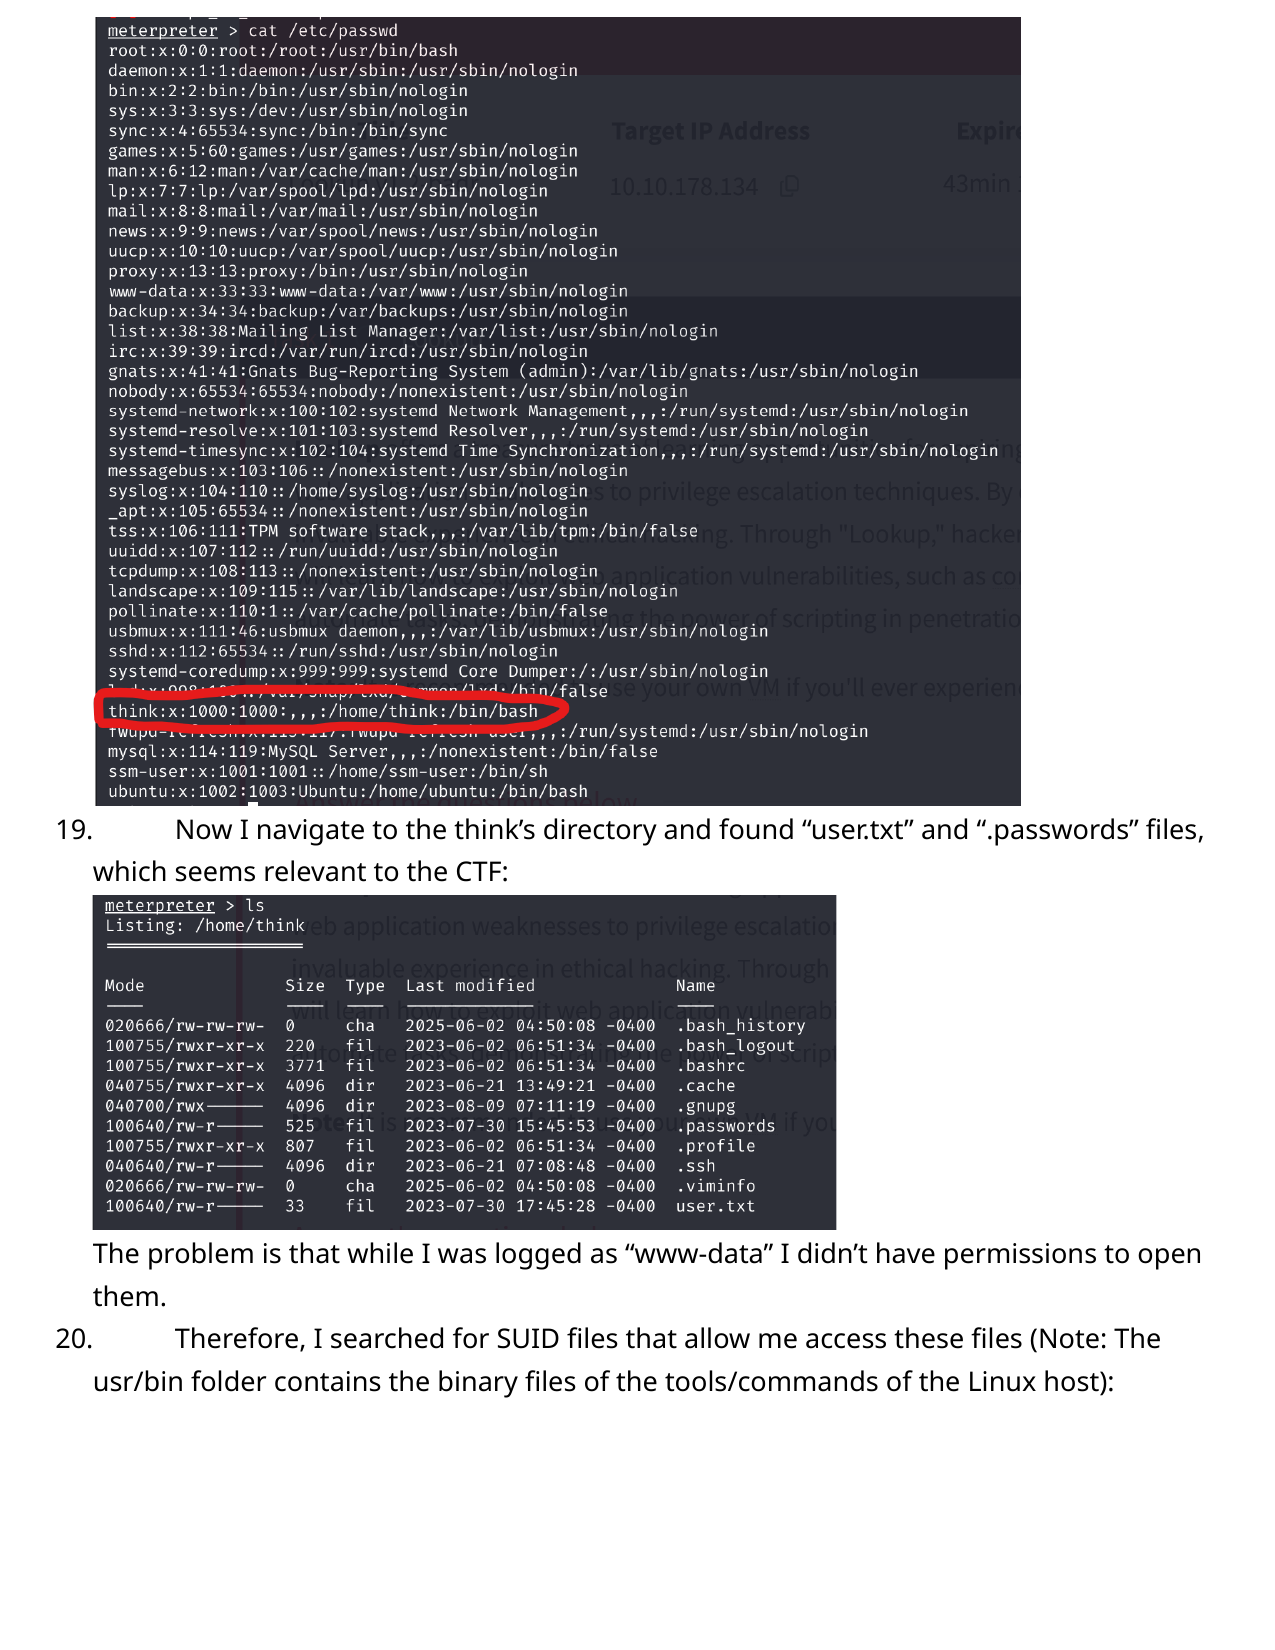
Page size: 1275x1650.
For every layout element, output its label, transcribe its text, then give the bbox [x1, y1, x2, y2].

list Now I navigate to the think’s directory and found “user.txt” and “.passwords” files, which seems relevant to the CTF: [55, 810, 1257, 890]
picture [92, 895, 837, 1230]
list The problem is that while I was logged as “www-data” I didn’t have permissions to open them. [93, 1235, 1257, 1314]
list Therefore, I searched for SUID files that allow me access these files (Note: The usr/bin folder contains the binary files of the tools/commands of the Linux host): [55, 1319, 1257, 1399]
picture [92, 17, 1021, 806]
